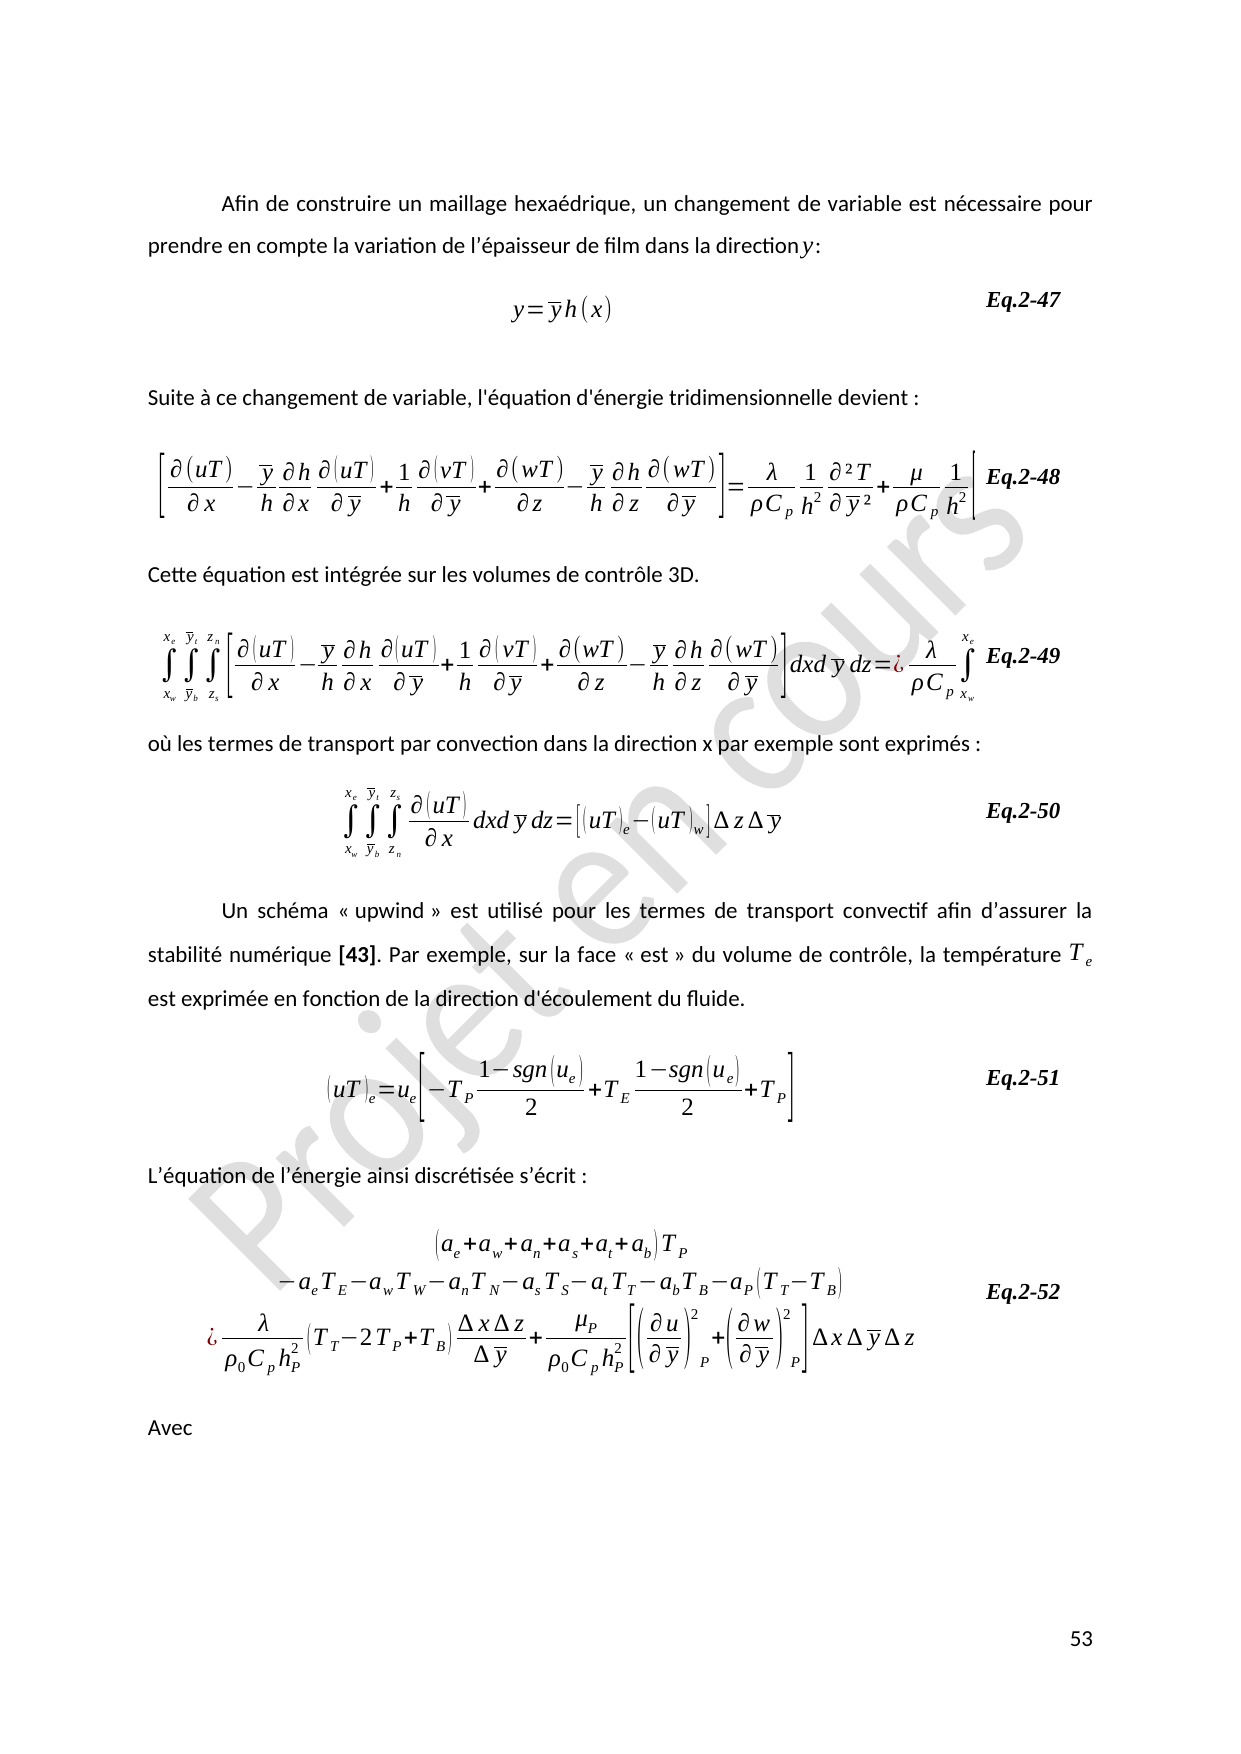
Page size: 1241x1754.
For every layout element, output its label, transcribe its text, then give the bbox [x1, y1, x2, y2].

text Afin de construire un maillage hexaédrique, un changement de variable est nécessaire pour prendre en compte la variation de l’épaisseur de film dans la direction: [148, 189, 1093, 259]
table_header [975, 628, 1093, 716]
table_header [148, 274, 974, 358]
table_header [148, 628, 974, 716]
table_header [975, 451, 1093, 536]
table_header [148, 1051, 974, 1136]
text Avec [148, 1413, 1093, 1441]
table_header [148, 783, 974, 872]
table_header [975, 1229, 1093, 1388]
table_header [148, 451, 974, 536]
text Un schéma « upwind » est utilisé pour les termes de transport convectif afin d’assurer la stabilité numérique [43]. Par exemple, sur la face « est » du volume de contrôle, la température est exprimée en fonction de la direction d'écoulement du fluide. [148, 897, 1093, 1012]
table_header [975, 1051, 1093, 1136]
table_header [975, 783, 1093, 872]
table_header [148, 1229, 974, 1388]
text L’équation de l’énergie ainsi discrétisée s’écrit : [148, 1161, 1093, 1189]
table_header [975, 274, 1093, 358]
text Cette équation est intégrée sur les volumes de contrôle 3D. [148, 561, 1093, 589]
text où les termes de transport par convection dans la direction x par exemple sont exprimés : [148, 729, 1093, 757]
text Suite à ce changement de variable, l'équation d'énergie tridimensionnelle devient : [148, 383, 1093, 412]
